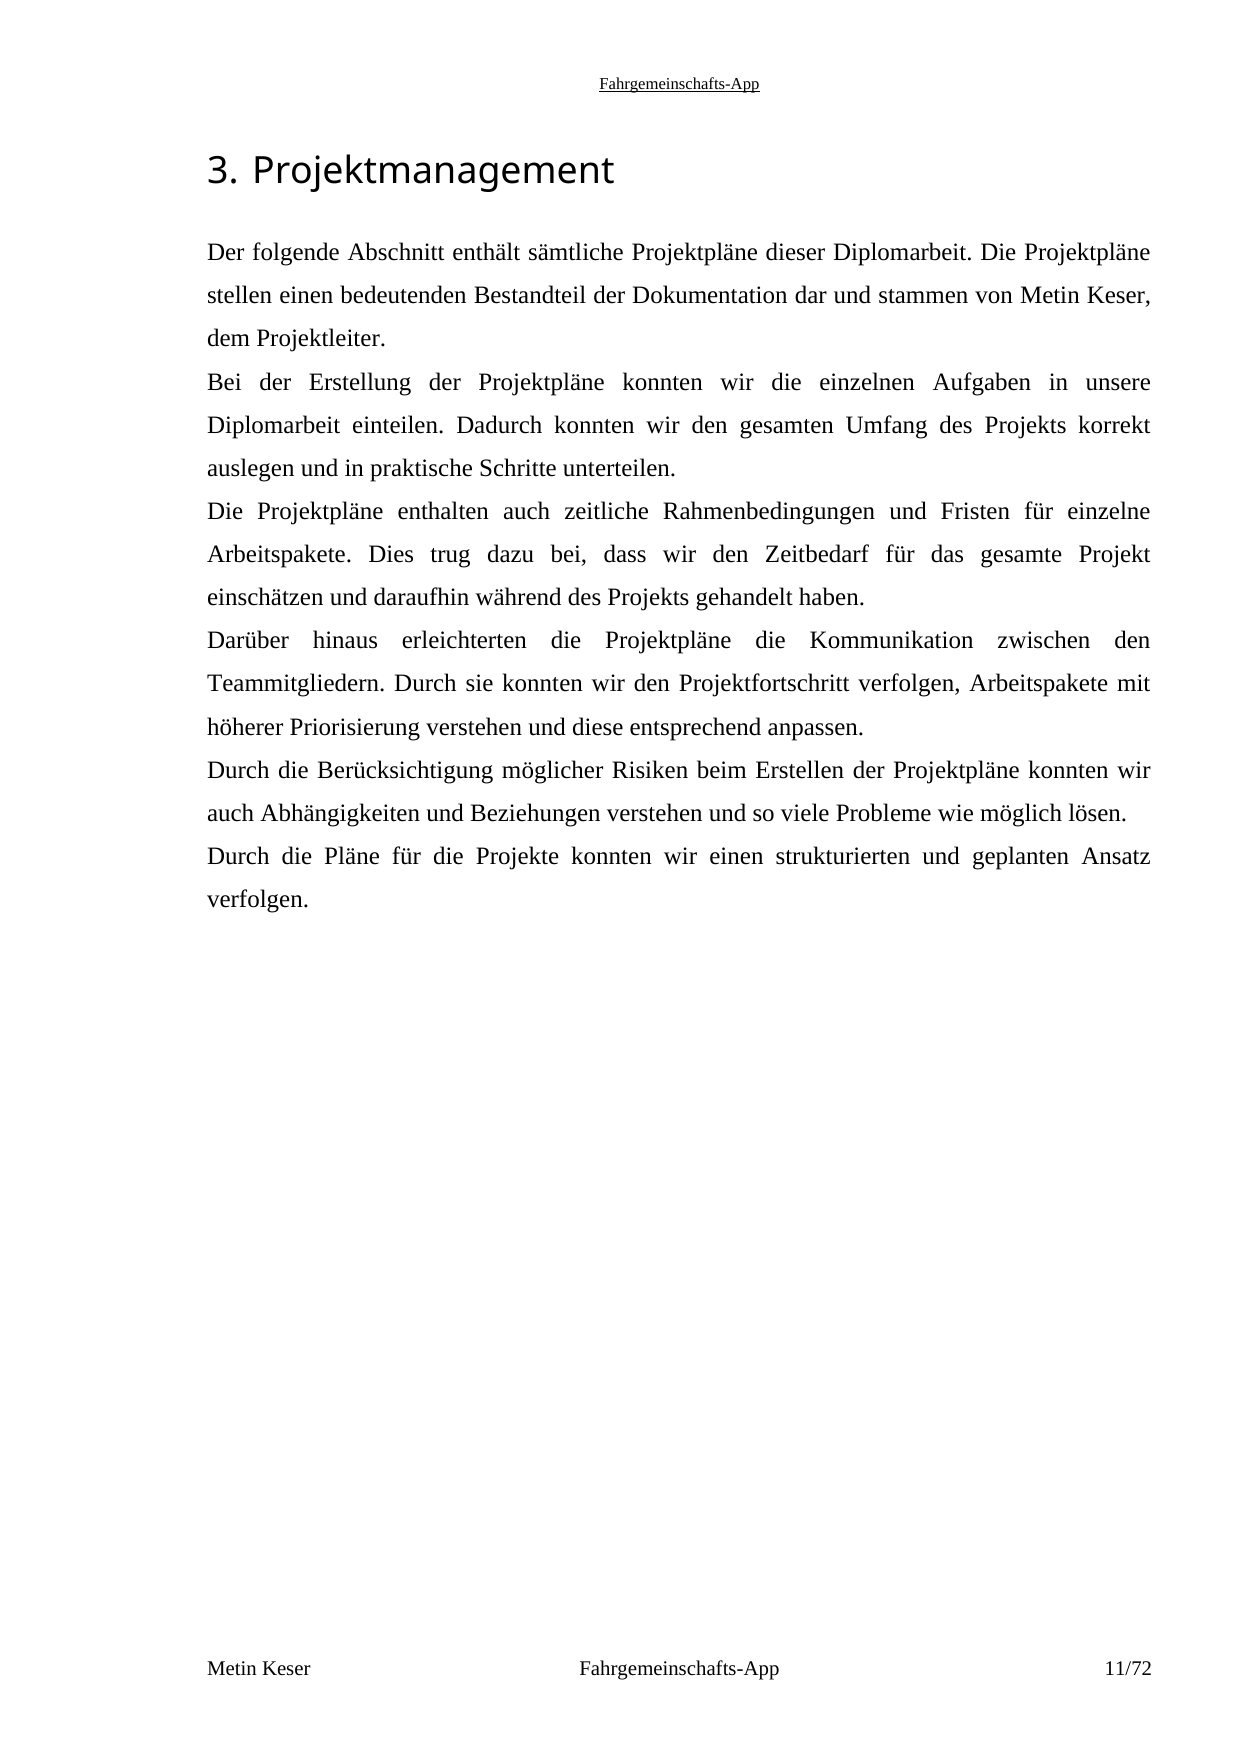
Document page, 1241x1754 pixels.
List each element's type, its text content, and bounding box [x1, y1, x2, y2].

text Bei der Erstellung der Projektpläne konnten wir die einzelnen Aufgaben in unsere Diplomarbeit einteilen. Dadurch konnten wir den gesamten Umfang des Projekts korrekt auslegen und in praktische Schritte unterteilen. [207, 367, 1152, 482]
text Durch die Berücksichtigung möglicher Risiken beim Erstellen der Projektpläne konnten wir auch Abhängigkeiten und Beziehungen verstehen und so viele Probleme wie möglich lösen. [207, 755, 1152, 827]
text Die Projektpläne enthalten auch zeitliche Rahmenbedingungen und Fristen für einzelne Arbeitspakete. Dies trug dazu bei, dass wir den Zeitbedarf für das gesamte Projekt einschätzen und daraufhin während des Projekts gehandelt haben. [207, 496, 1152, 611]
subtitle Projektmanagement [207, 143, 1152, 194]
text Darüber hinaus erleichterten die Projektpläne die Kommunikation zwischen den Teammitgliedern. Durch sie konnten wir den Projektfortschritt verfolgen, Arbeitspakete mit höherer Priorisierung verstehen und diese entsprechend anpassen. [207, 625, 1152, 740]
text Der folgende Abschnitt enthält sämtliche Projektpläne dieser Diplomarbeit. Die Projektpläne stellen einen bedeutenden Bestandteil der Dokumentation dar und stammen von Metin Keser, dem Projektleiter. [207, 237, 1152, 352]
text Durch die Pläne für die Projekte konnten wir einen strukturierten und geplanten Ansatz verfolgen. [207, 841, 1152, 913]
